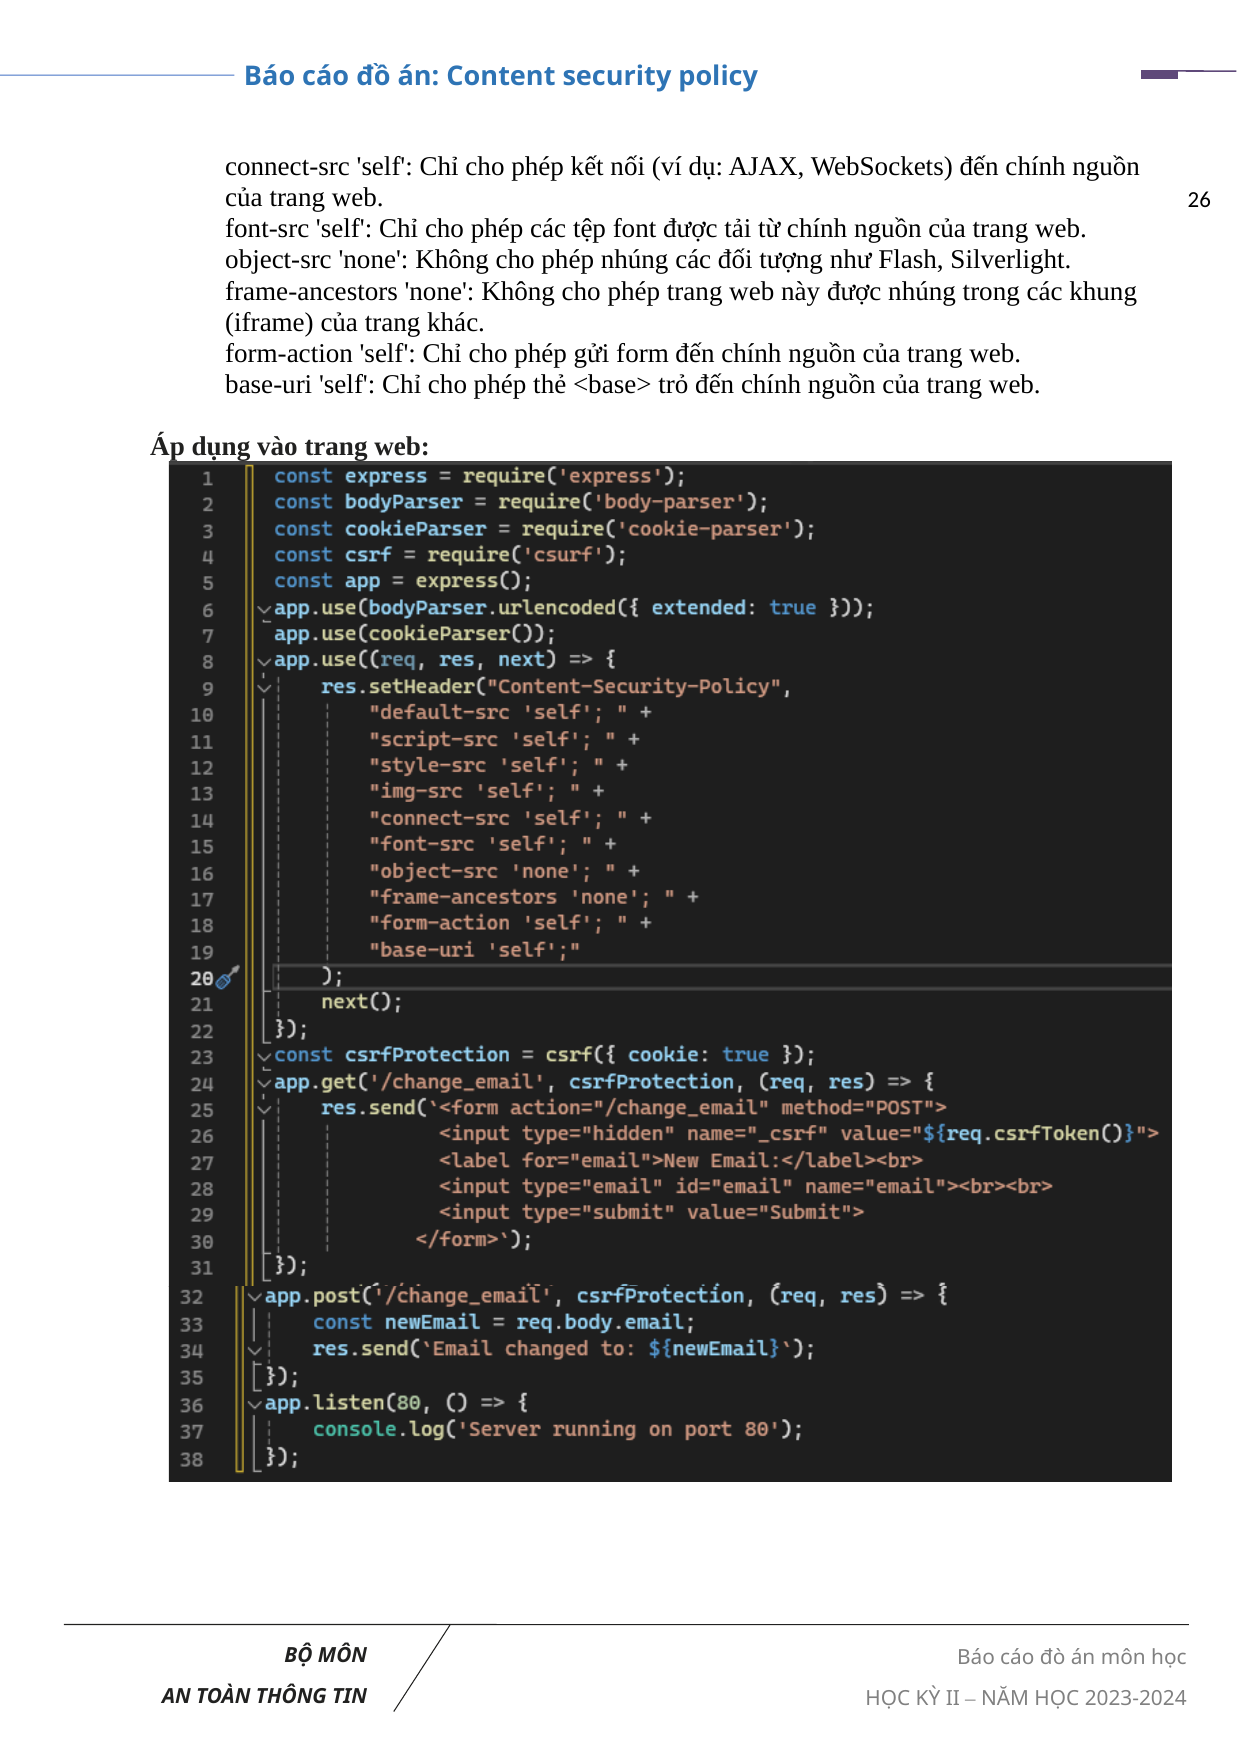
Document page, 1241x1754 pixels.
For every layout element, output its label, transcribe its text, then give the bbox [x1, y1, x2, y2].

list font-src 'self': Chỉ cho phép các tệp font được tải từ chính nguồn của trang web. [225, 212, 1153, 243]
list form-action 'self': Chỉ cho phép gửi form đến chính nguồn của trang web. [225, 337, 1153, 368]
list connect-src 'self': Chỉ cho phép kết nối (ví dụ: AJAX, WebSockets) đến chính nguồn của trang web. [225, 150, 1153, 212]
list frame-ancestors 'none': Không cho phép trang web này được nhúng trong các khung (iframe) của trang khác. [225, 274, 1153, 337]
text Áp dụng vào trang web: [150, 430, 1153, 461]
list base-uri 'self': Chỉ cho phép thẻ <base> trỏ đến chính nguồn của trang web. [225, 368, 1153, 399]
list object-src 'none': Không cho phép nhúng các đối tượng như Flash, Silverlight. [225, 243, 1153, 274]
